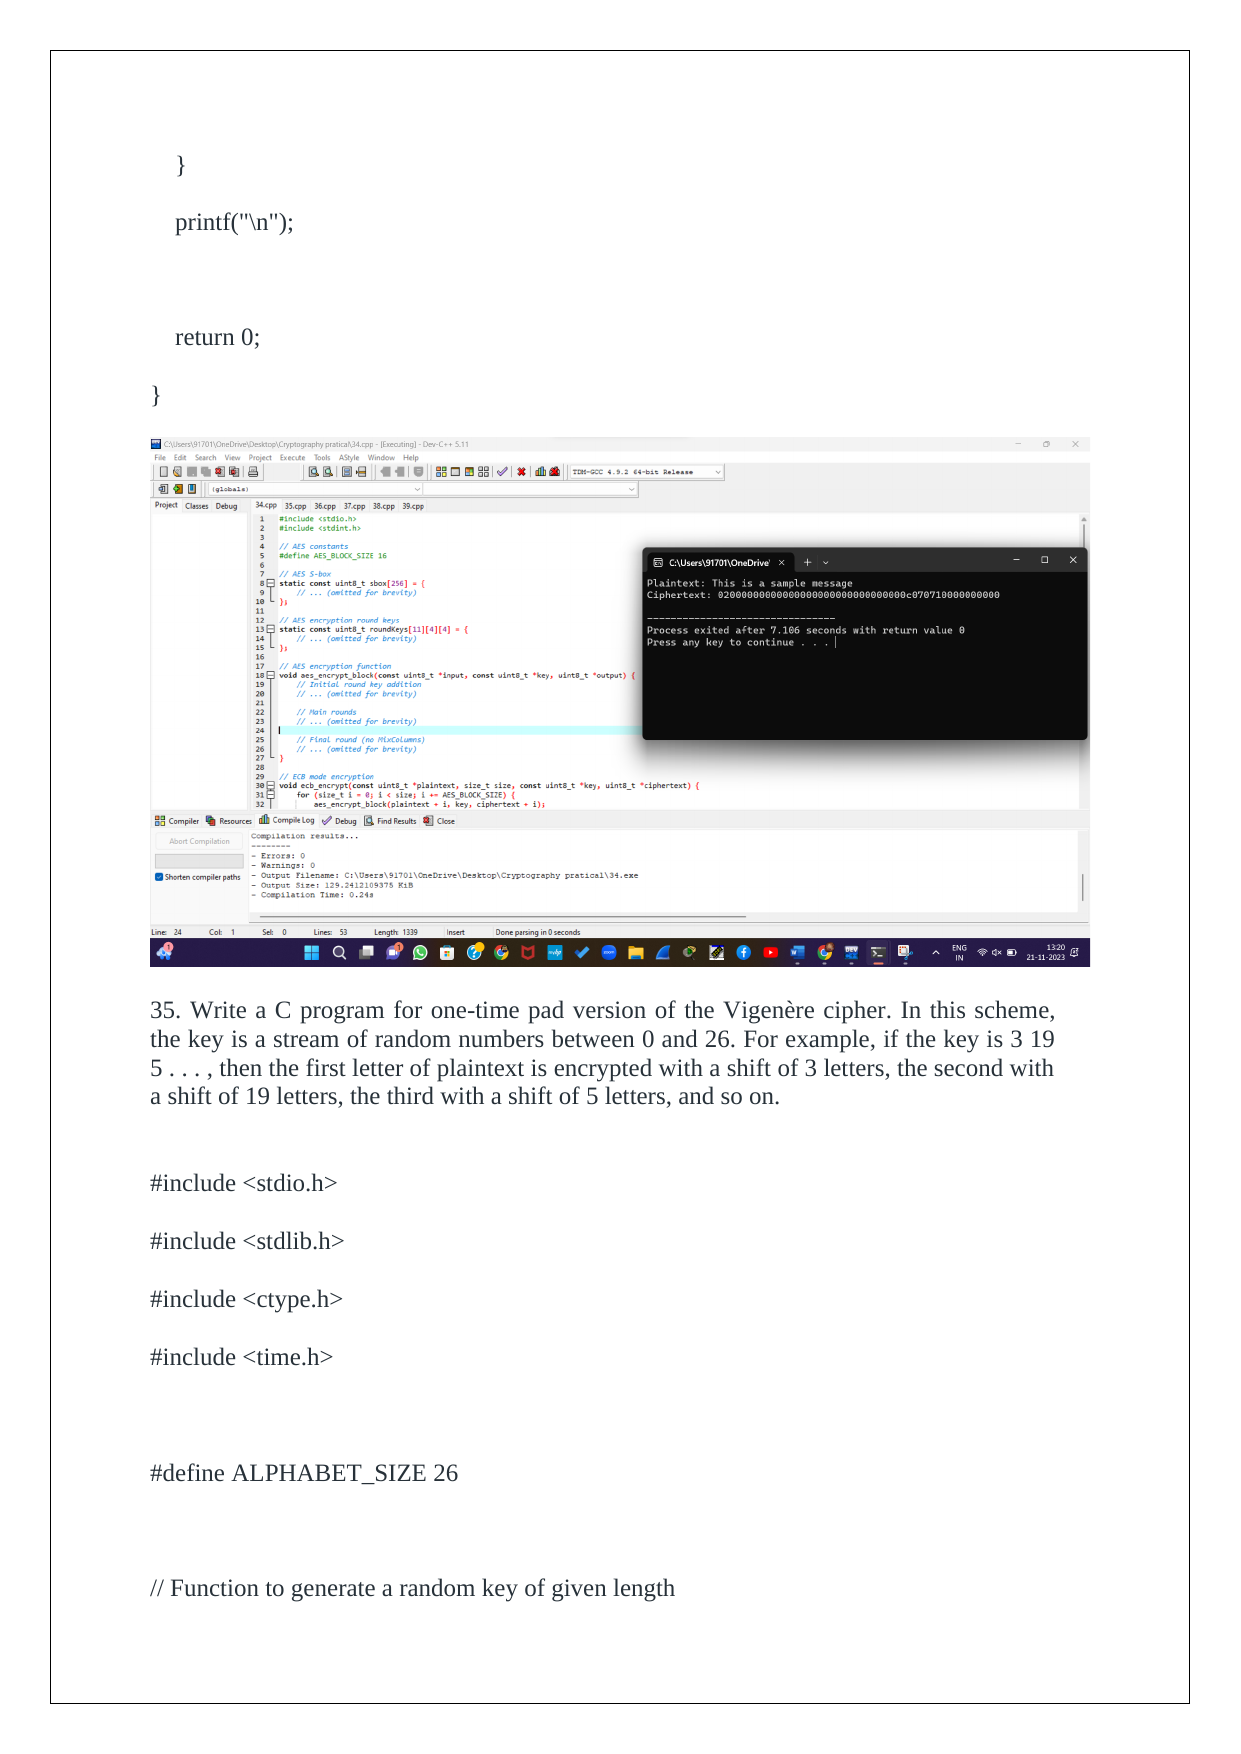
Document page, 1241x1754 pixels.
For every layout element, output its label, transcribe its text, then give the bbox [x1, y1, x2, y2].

text return 0; [150, 322, 1057, 351]
text printf("\n"); [150, 207, 1057, 236]
text } [150, 380, 1057, 409]
text // Function to generate a random key of given length [150, 1573, 1056, 1602]
text #include <stdlib.h> [150, 1226, 1056, 1255]
text } [150, 150, 1057, 179]
text #include <ctype.h> [150, 1284, 1056, 1313]
text 35. Write a C program for one-time pad version of the Vigenère cipher. In this scheme, the key is a stream of random numbers between 0 and 26. For example, if the key is 3 19 5 . . . , then the first letter of plaintext is encrypted with a shift of 3 letters, the second with a shift of 19 letters, the third with a shift of 5 letters, and so on. [150, 995, 1056, 1110]
picture [150, 437, 1091, 967]
text #include <time.h> [150, 1342, 1056, 1371]
text #include <stdio.h> [150, 1168, 1056, 1197]
text #define ALPHABET_SIZE 26 [150, 1458, 1056, 1486]
